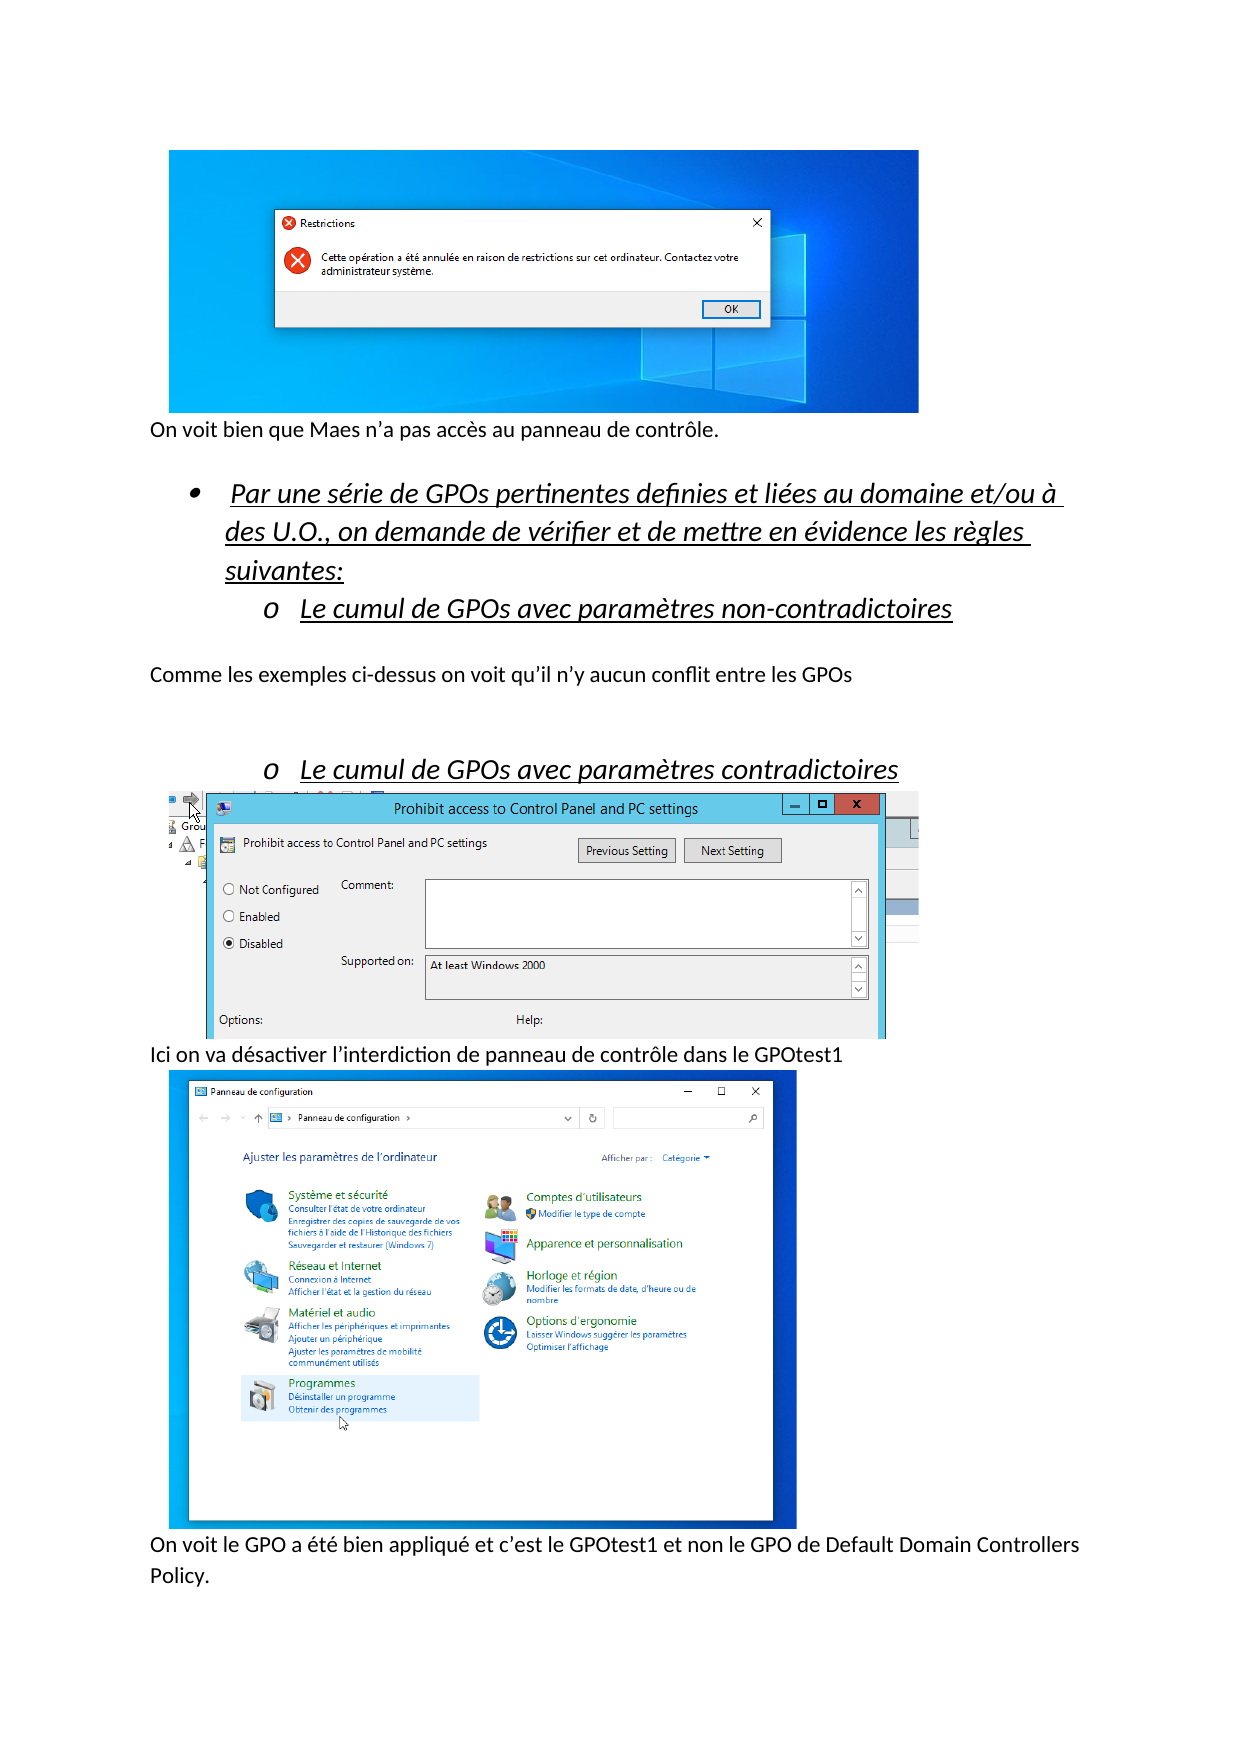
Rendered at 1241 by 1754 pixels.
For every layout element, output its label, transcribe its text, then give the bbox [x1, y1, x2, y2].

text On voit le GPO a été bien appliqué et c’est le GPOtest1 et non le GPO de Default Domain Controllers Policy. [150, 1531, 1090, 1589]
list Par une série de GPOs pertinentes definies et liées au domaine et/ou à des U.O., on demande de vérifier et de mettre en évidence les règles suivantes: [187, 475, 1090, 588]
text Ici on va désactiver l’interdiction de panneau de contrôle dans le GPOtest1 [150, 1040, 1090, 1068]
list Le cumul de GPOs avec paramètres non-contradictoires [262, 590, 1090, 627]
text On voit bien que Maes n’a pas accès au panneau de contrôle. [150, 415, 1090, 443]
text Comme les exemples ci-dessus on voit qu’il n’y aucun conflit entre les GPOs [150, 661, 1090, 689]
list Le cumul de GPOs avec paramètres contradictoires [262, 751, 1090, 788]
